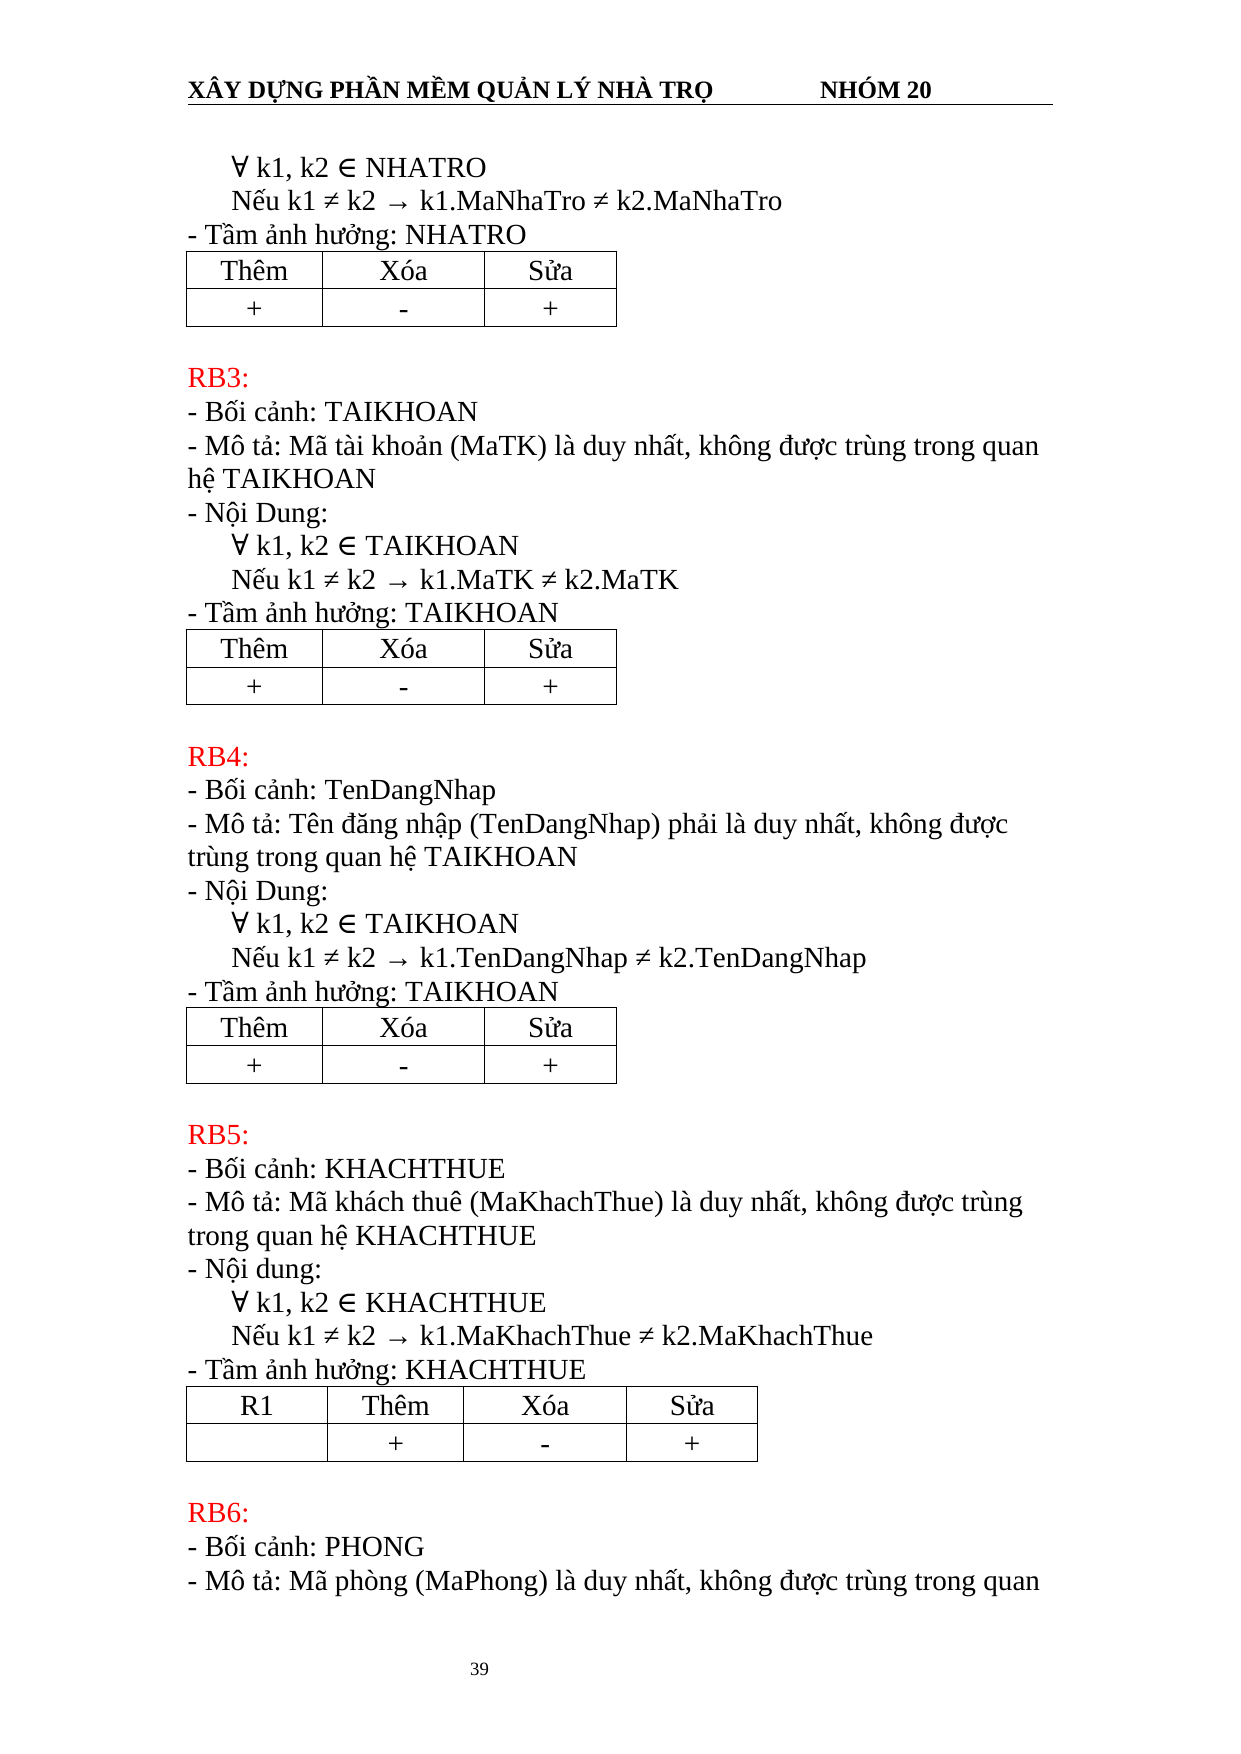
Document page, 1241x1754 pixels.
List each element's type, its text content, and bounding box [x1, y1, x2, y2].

table_cell - [323, 1046, 484, 1083]
text RB5: - Bối cảnh: KHACHTHUE - Mô tả: Mã khách thuê (MaKhachThue) là duy nhất, không được trùng trong quan hệ KHACHTHUE - Nội dung: ∀ k1, k2 ∈ KHACHTHUE Nếu k1 ≠ k2 → k1.MaKhachThue ≠ k2.MaKhachThue - Tầm ảnh hưởng: KHACHTHUE [187, 1117, 1053, 1386]
table_header Sửa [485, 252, 616, 288]
table_header Xóa [464, 1387, 626, 1423]
table_cell + [627, 1424, 757, 1461]
text ∀ k1, k2 ∈ NHATRO Nếu k1 ≠ k2 → k1.MaNhaTro ≠ k2.MaNhaTro [231, 150, 1053, 217]
table_header Sửa [485, 1008, 616, 1045]
table_cell + [485, 289, 616, 326]
table_header Thêm [328, 1387, 463, 1423]
table_cell + [485, 668, 616, 704]
text RB4: [187, 739, 1053, 772]
table_header Thêm [187, 252, 322, 288]
table_cell + [328, 1424, 463, 1461]
table_cell + [187, 668, 322, 704]
table_cell + [485, 1046, 616, 1083]
text RB3: [187, 361, 1053, 394]
table_header Xóa [323, 1008, 484, 1045]
text - Tầm ảnh hưởng: NHATRO [187, 217, 1053, 251]
text - Tầm ảnh hưởng: TAIKHOAN [187, 974, 1053, 1007]
text - Mô tả: Tên đăng nhập (TenDangNhap) phải là duy nhất, không được trùng trong quan hệ TAIKHOAN [187, 806, 1053, 873]
table_cell - [464, 1424, 626, 1461]
text - Tầm ảnh hưởng: TAIKHOAN [187, 595, 1053, 629]
text ∀ k1, k2 ∈ TAIKHOAN Nếu k1 ≠ k2 → k1.MaTK ≠ k2.MaTK [231, 528, 1053, 595]
text - Bối cảnh: TAIKHOAN [187, 394, 1053, 428]
table_header R1 [187, 1387, 327, 1423]
text - Nội Dung: [187, 873, 1053, 907]
table_header Thêm [187, 1008, 322, 1045]
text ∀ k1, k2 ∈ TAIKHOAN Nếu k1 ≠ k2 → k1.TenDangNhap ≠ k2.TenDangNhap [231, 907, 1053, 974]
text - Bối cảnh: TenDangNhap [187, 772, 1053, 806]
text - Mô tả: Mã tài khoản (MaTK) là duy nhất, không được trùng trong quan hệ TAIKHOAN [187, 428, 1053, 495]
table_cell [187, 1424, 327, 1461]
table_header Xóa [323, 630, 484, 667]
table_header Thêm [187, 630, 322, 667]
table_cell + [187, 1046, 322, 1083]
table_header Xóa [323, 252, 484, 288]
table_cell - [323, 289, 484, 326]
table_header Sửa [627, 1387, 757, 1423]
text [187, 1496, 1053, 1596]
table_cell - [323, 668, 484, 704]
table_header Sửa [485, 630, 616, 667]
table_cell + [187, 289, 322, 326]
text - Nội Dung: [187, 495, 1053, 528]
